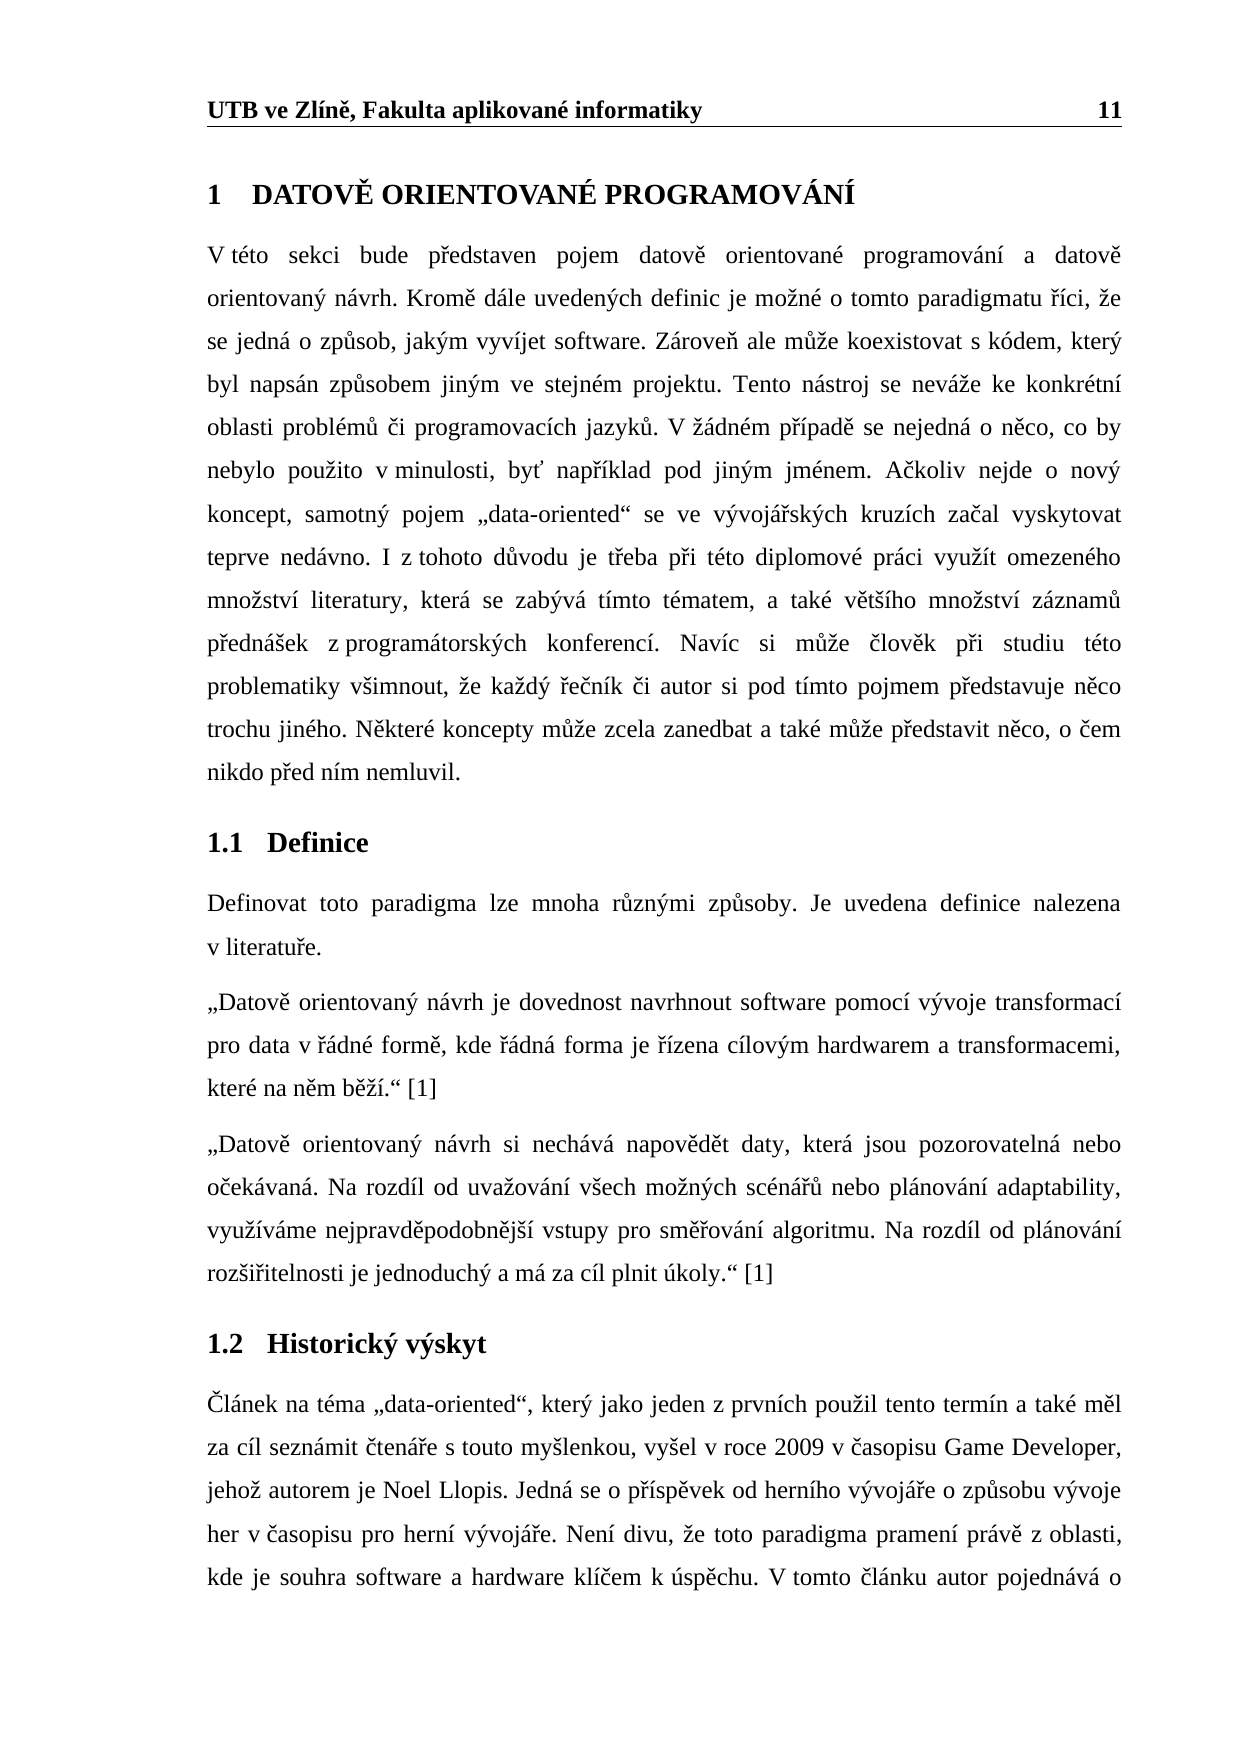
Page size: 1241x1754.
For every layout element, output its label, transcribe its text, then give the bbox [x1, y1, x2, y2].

text „Datově orientovaný návrh si nechává napovědět daty, která jsou pozorovatelná nebo očekávaná. Na rozdíl od uvažování všech možných scénářů nebo plánování adaptability, využíváme nejpravděpodobnější vstupy pro směřování algoritmu. Na rozdíl od plánování rozšiřitelnosti je jednoduchý a má za cíl plnit úkoly.“ [1] [207, 1129, 1122, 1287]
text „Datově orientovaný návrh je dovednost navrhnout software pomocí vývoje transformací pro data v řádné formě, kde řádná forma je řízena cílovým hardwarem a transformacemi, které na něm běží.“ [1] [207, 987, 1122, 1102]
subtitle Definice [207, 826, 1122, 859]
subtitle Historický výskyt [207, 1327, 1122, 1360]
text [207, 1389, 1122, 1591]
subtitle Datově orientované programování [207, 177, 1122, 211]
text V této sekci bude představen pojem datově orientované programování a datově orientovaný návrh. Kromě dále uvedených definic je možné o tomto paradigmatu říci, že se jedná o způsob, jakým vyvíjet software. Zároveň ale může koexistovat s kódem, který byl napsán způsobem jiným ve stejném projektu. Tento nástroj se neváže ke konkrétní oblasti problémů či programovacích jazyků. V žádném případě se nejedná o něco, co by nebylo použito v minulosti, byť například pod jiným jménem. Ačkoliv nejde o nový koncept, samotný pojem „data-oriented“ se ve vývojářských kruzích začal vyskytovat teprve nedávno. I z tohoto důvodu je třeba při této diplomové práci využít omezeného množství literatury, která se zabývá tímto tématem, a také většího množství záznamů přednášek z programátorských konferencí. Navíc si může člověk při studiu této problematiky všimnout, že každý řečník či autor si pod tímto pojmem představuje něco trochu jiného. Některé koncepty může zcela zanedbat a také může představit něco, o čem nikdo před ním nemluvil. [207, 240, 1122, 786]
text Definovat toto paradigma lze mnoha různými způsoby. Je uvedena definice nalezena v literatuře. [207, 888, 1122, 960]
